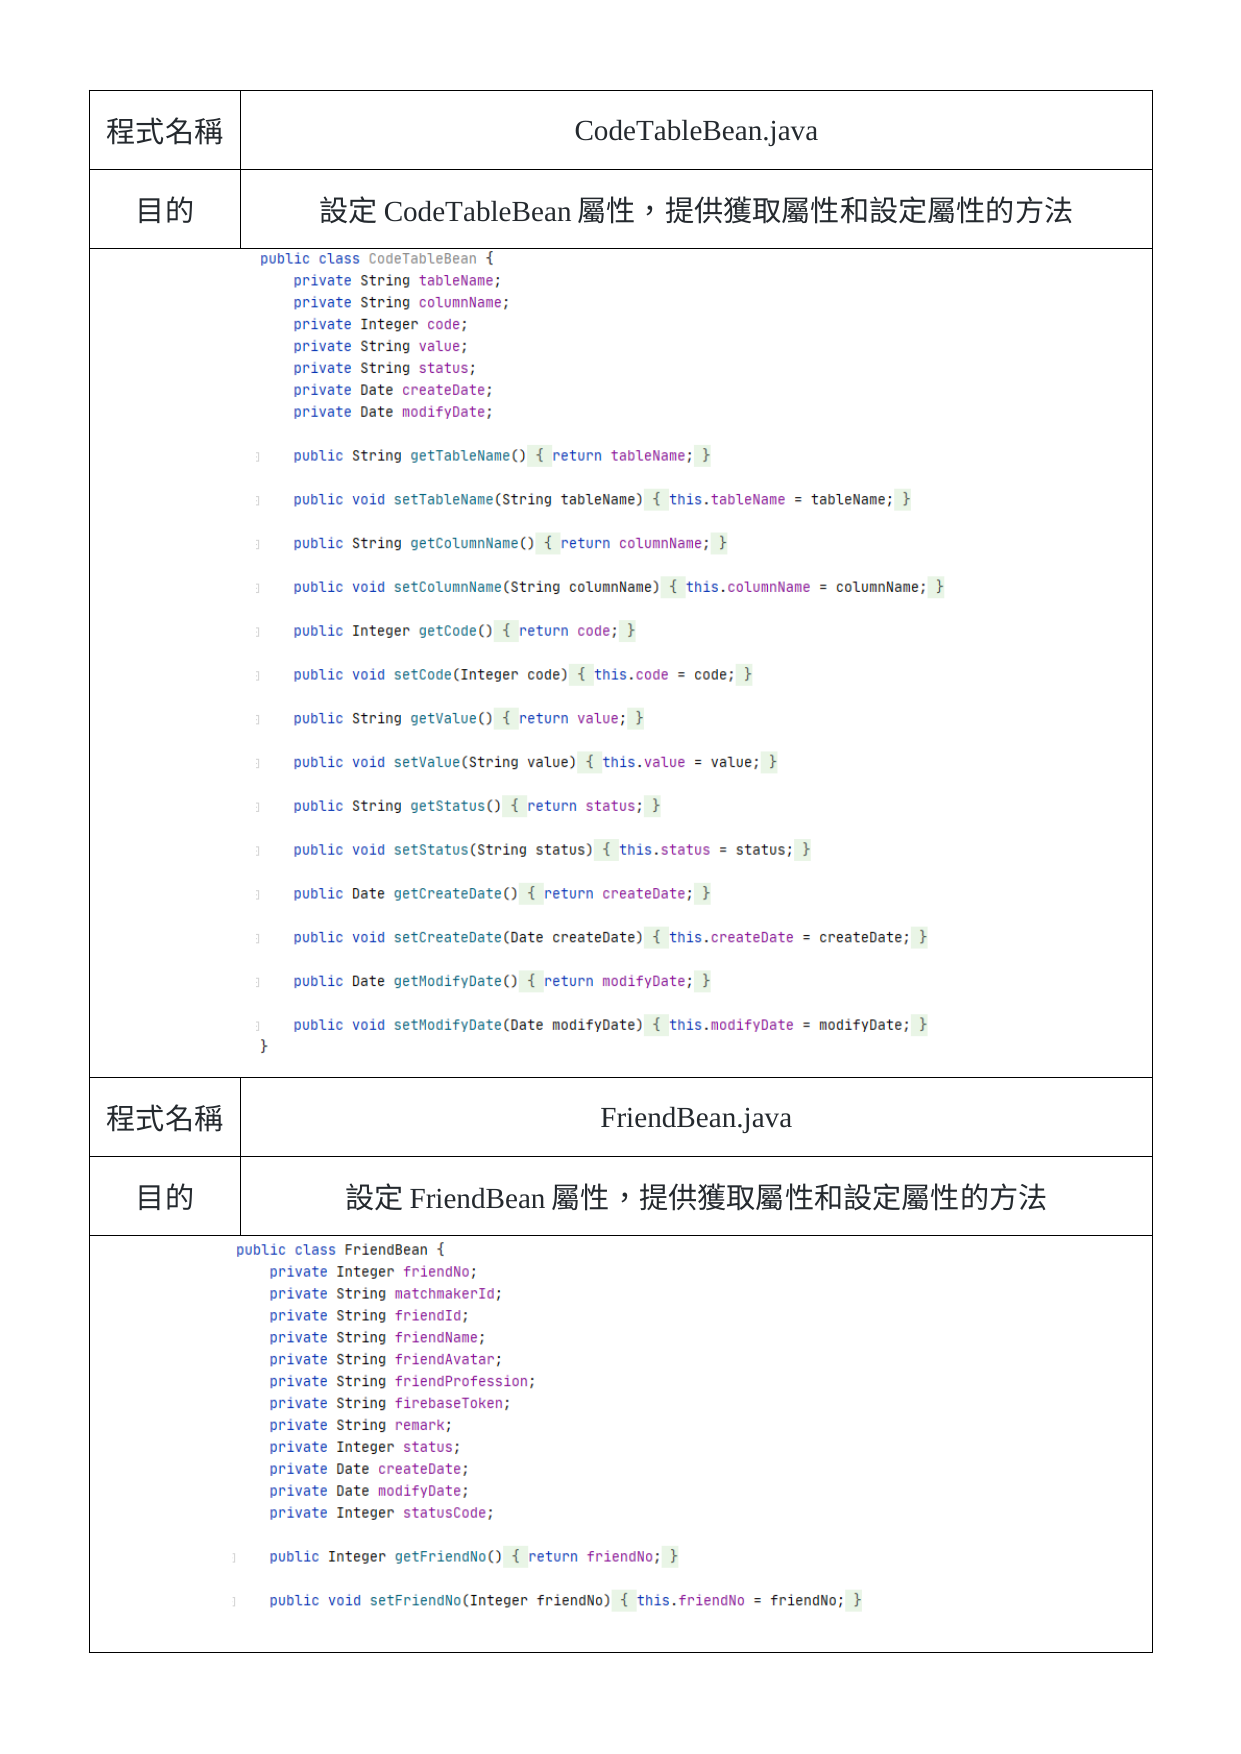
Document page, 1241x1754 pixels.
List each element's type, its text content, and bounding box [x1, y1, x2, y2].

table_cell 設定CodeTableBean屬性，提供獲取屬性和設定屬性的方法 [241, 170, 1152, 248]
table_cell [90, 249, 1152, 1077]
table_cell 程式名稱 [90, 91, 240, 169]
table_cell 目的 [90, 170, 240, 248]
table_cell 設定FriendBean屬性，提供獲取屬性和設定屬性的方法 [241, 1157, 1152, 1235]
table_cell 目的 [90, 1157, 240, 1235]
picture [256, 250, 986, 1057]
picture [232, 1237, 1009, 1623]
table_cell CodeTableBean.java [241, 91, 1152, 169]
table_cell 程式名稱 [90, 1078, 240, 1156]
table_cell [90, 1236, 1152, 1652]
table_cell FriendBean.java [241, 1078, 1152, 1156]
